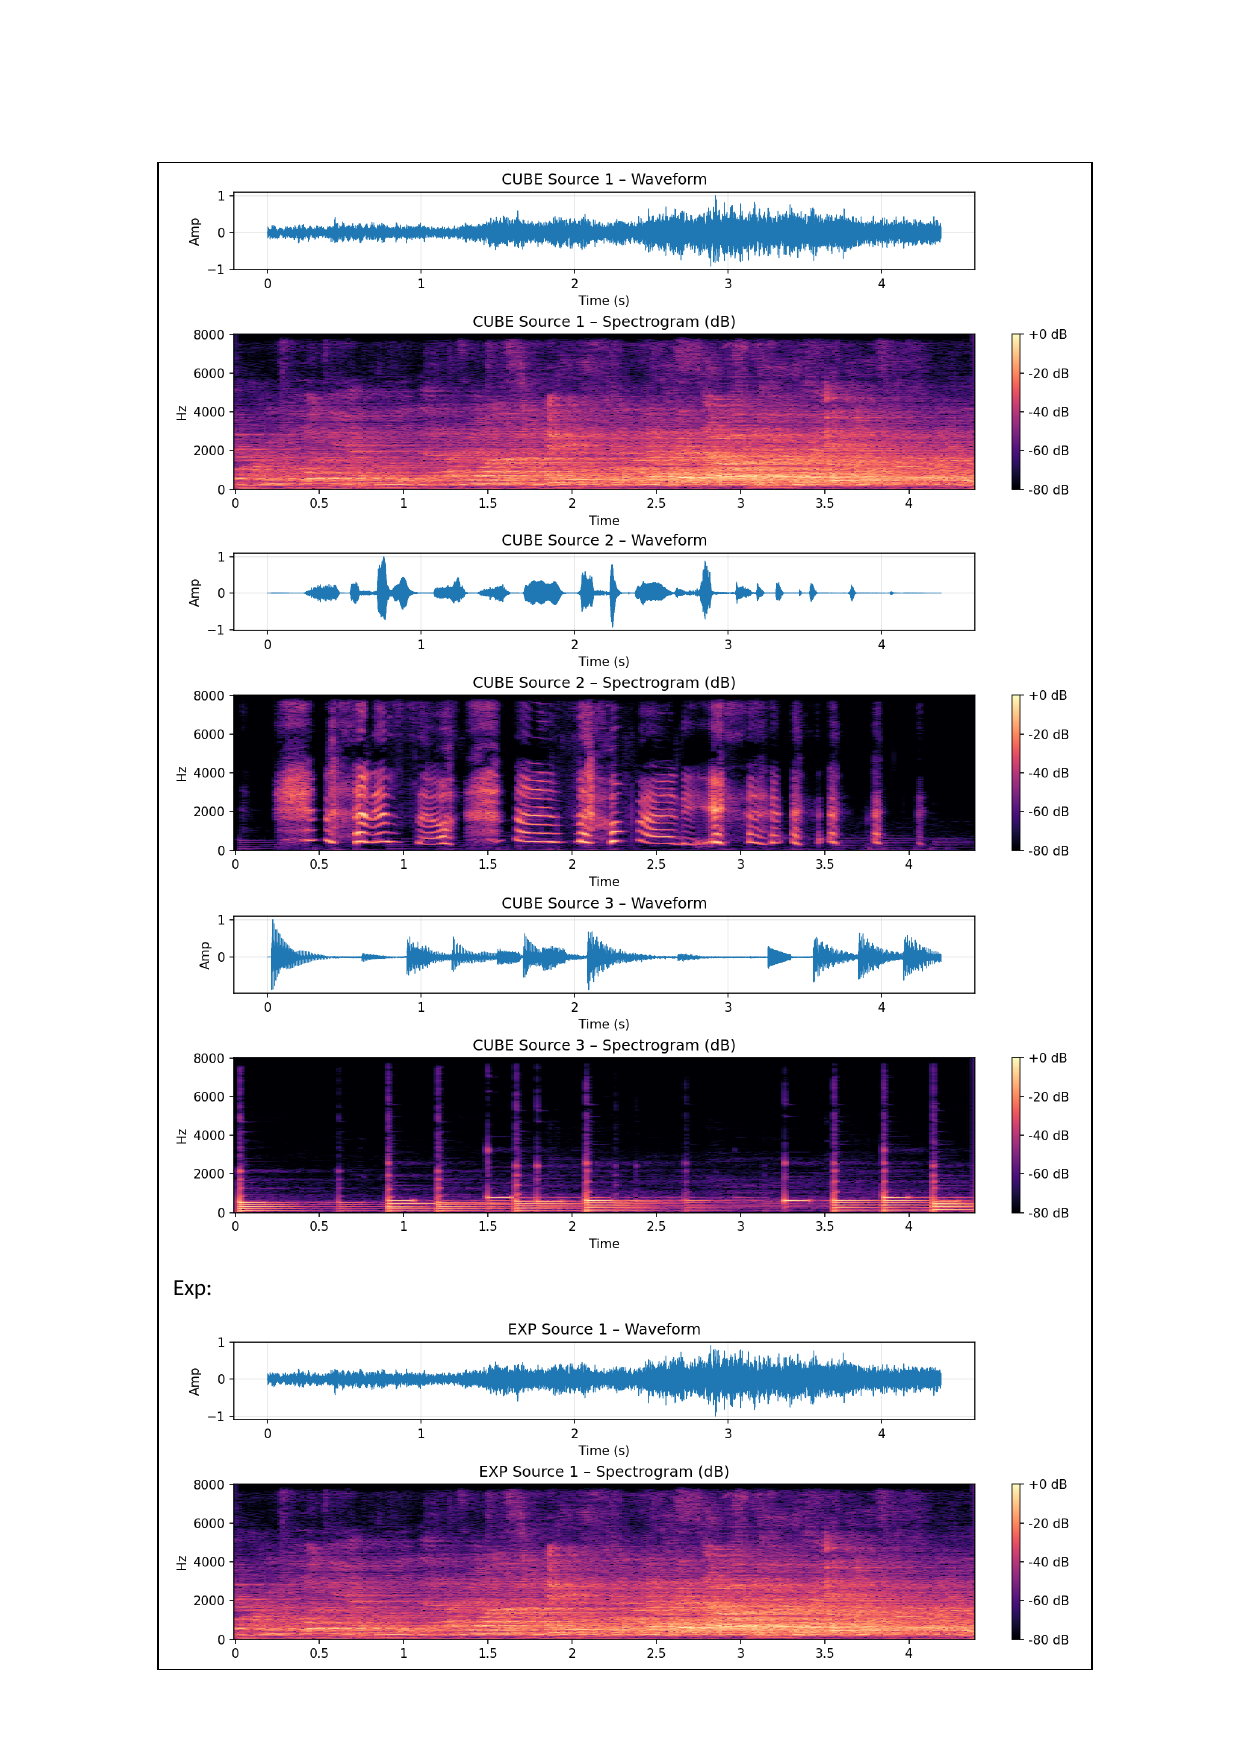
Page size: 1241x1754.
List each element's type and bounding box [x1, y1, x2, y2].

picture [172, 1319, 1075, 1663]
picture [172, 170, 1075, 892]
picture [172, 893, 1075, 1254]
